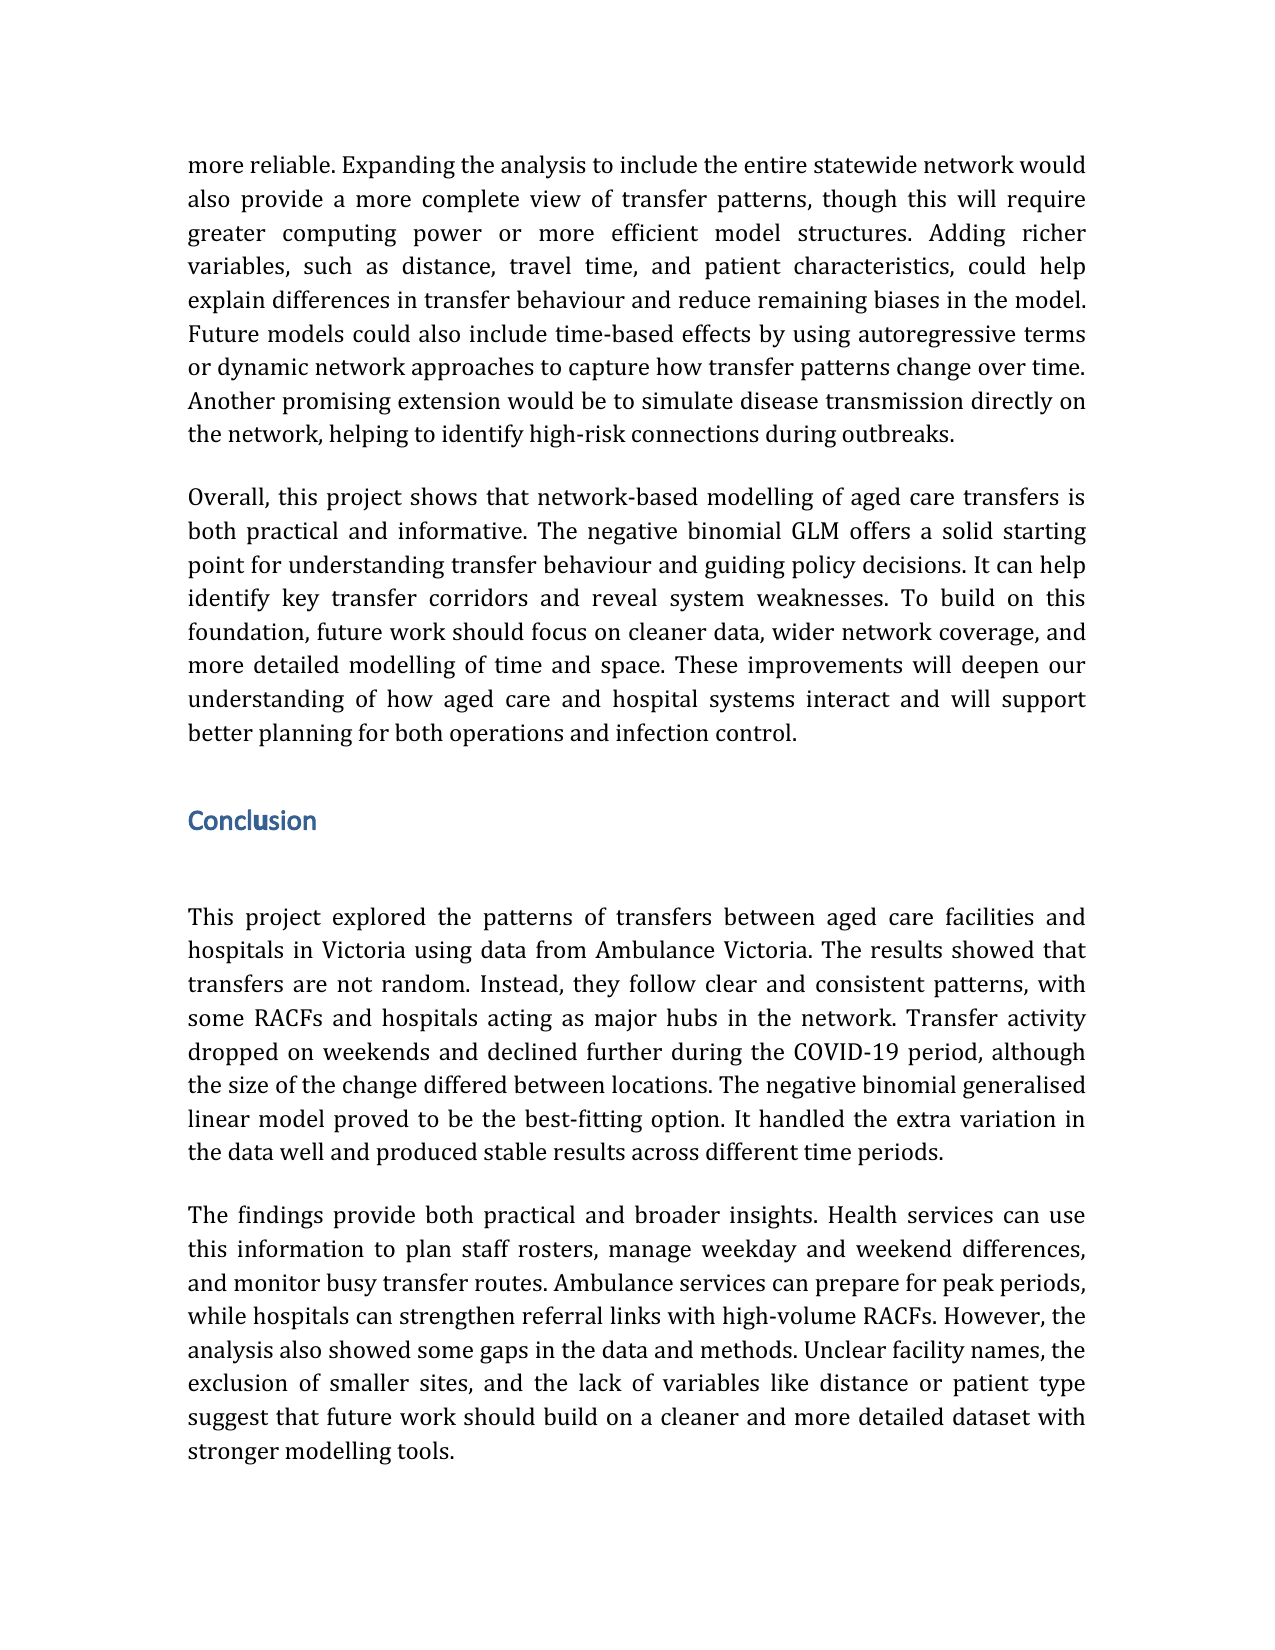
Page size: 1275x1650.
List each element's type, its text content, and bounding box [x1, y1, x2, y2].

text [187, 150, 1087, 448]
subtitle Conclusion [187, 801, 1087, 837]
text This project explored the patterns of transfers between aged care facilities and hospitals in Victoria using data from Ambulance Victoria. The results showed that transfers are not random. Instead, they follow clear and consistent patterns, with some RACFs and hospitals acting as major hubs in the network. Transfer activity dropped on weekends and declined further during the COVID-19 period, although the size of the change differed between locations. The negative binomial generalised linear model proved to be the best-fitting option. It handled the extra variation in the data well and produced stable results across different time periods. [187, 902, 1087, 1166]
text Overall, this project shows that network-based modelling of aged care transfers is both practical and informative. The negative binomial GLM offers a solid starting point for understanding transfer behaviour and guiding policy decisions. It can help identify key transfer corridors and reveal system weaknesses. To build on this foundation, future work should focus on cleaner data, wider network coverage, and more detailed modelling of time and space. These improvements will deepen our understanding of how aged care and hospital systems interact and will support better planning for both operations and infection control. [187, 482, 1087, 747]
text The findings provide both practical and broader insights. Health services can use this information to plan staff rosters, manage weekday and weekend differences, and monitor busy transfer routes. Ambulance services can prepare for peak periods, while hospitals can strengthen referral links with high-volume RACFs. However, the analysis also showed some gaps in the data and methods. Unclear facility names, the exclusion of smaller sites, and the lack of variables like distance or patient type suggest that future work should build on a cleaner and more detailed dataset with stronger modelling tools. [187, 1200, 1087, 1465]
